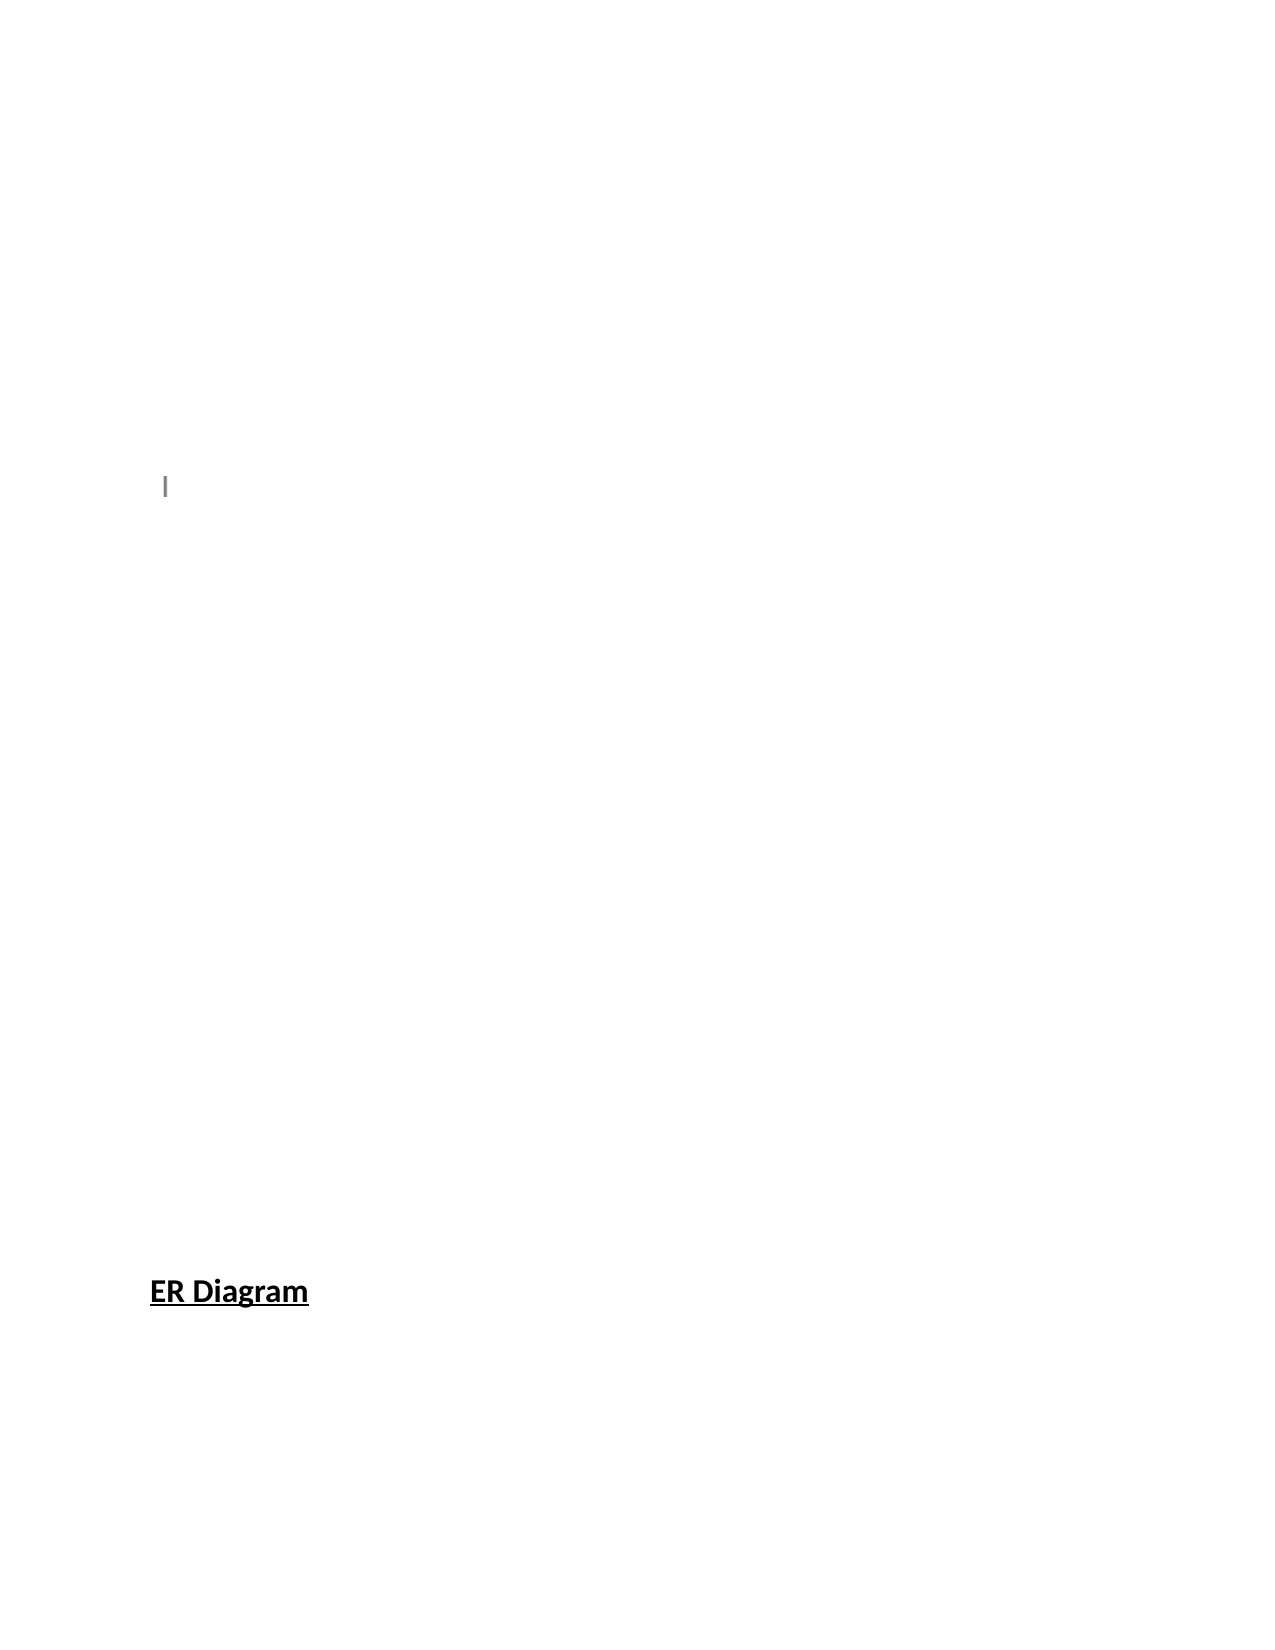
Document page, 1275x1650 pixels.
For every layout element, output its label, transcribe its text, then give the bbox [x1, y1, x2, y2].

text ER Diagram [150, 1279, 1125, 1308]
